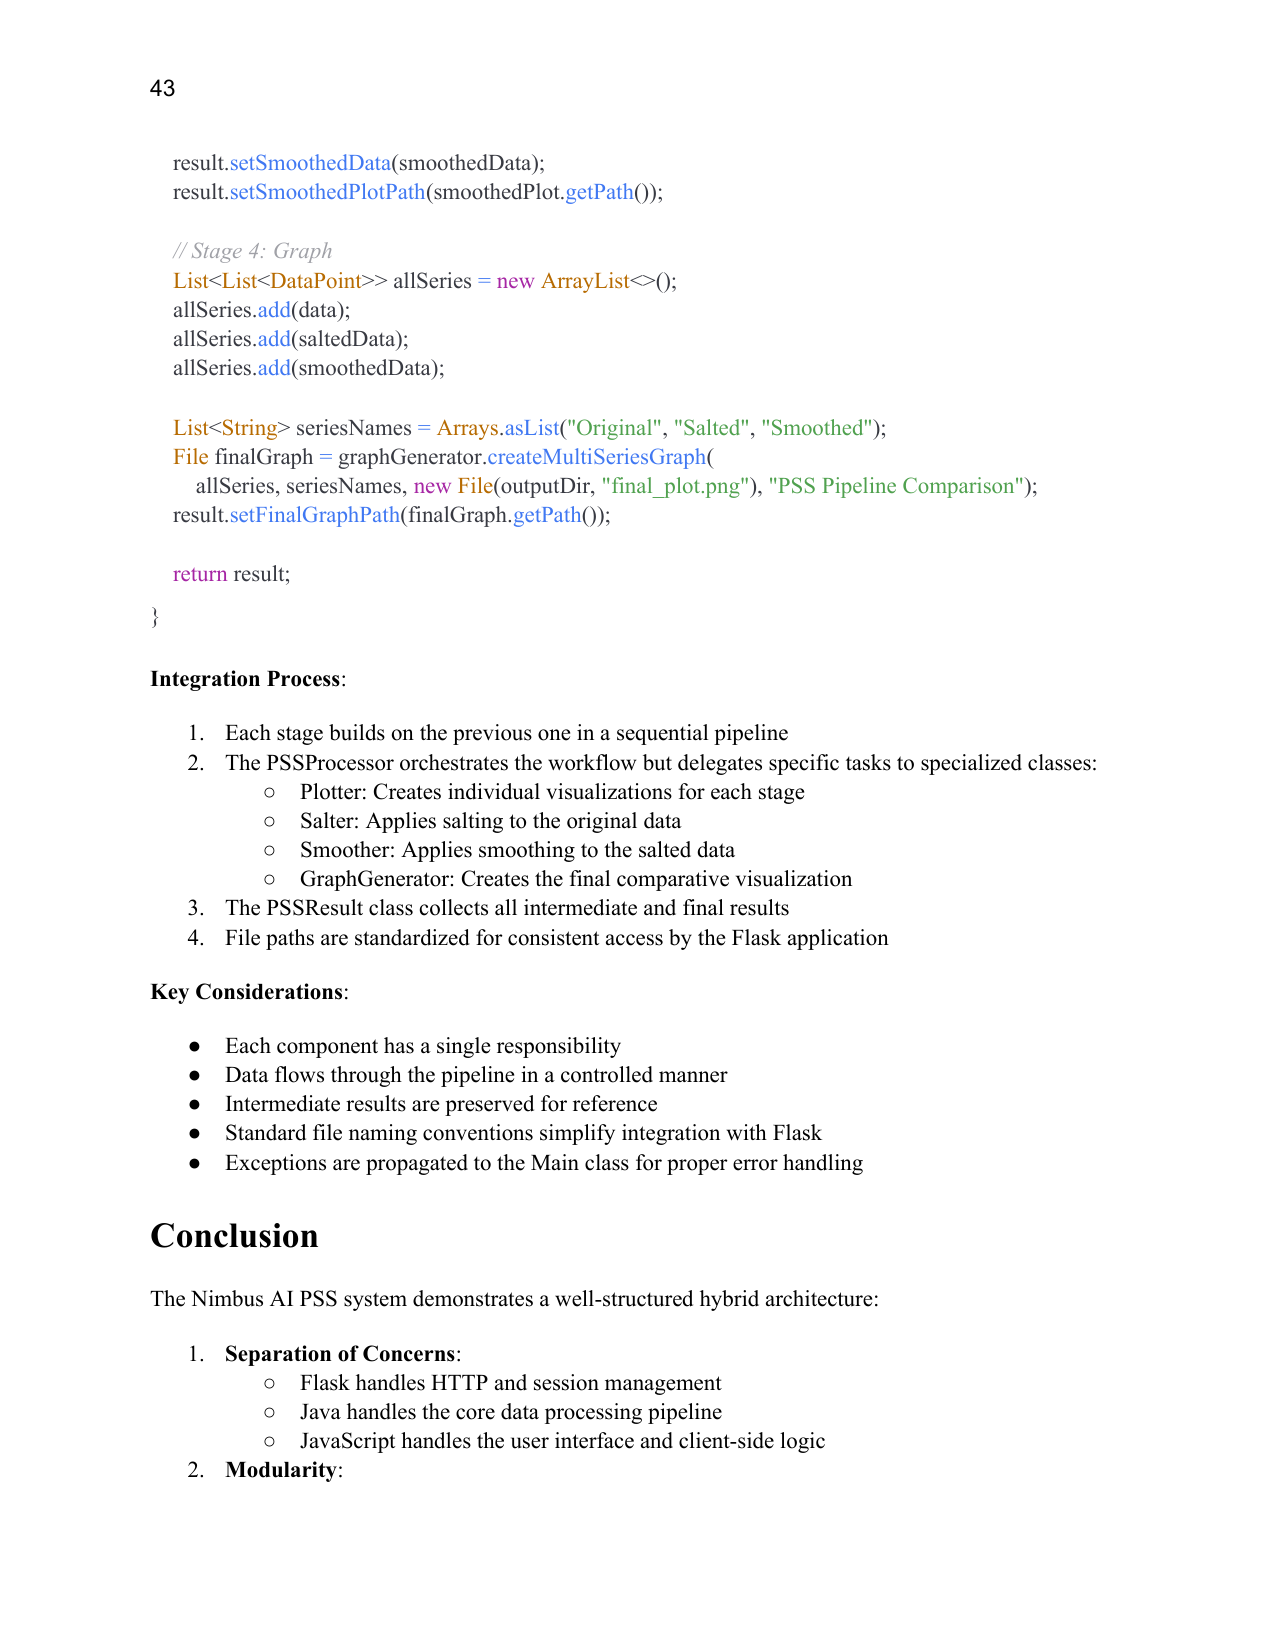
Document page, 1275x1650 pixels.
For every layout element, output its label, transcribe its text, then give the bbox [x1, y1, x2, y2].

text result.setSmoothedPlotPath(smoothedPlot.getPath()); [150, 179, 1125, 204]
list Smoother: Applies smoothing to the salted data [262, 837, 1125, 862]
text result.setSmoothedData(smoothedData); [150, 150, 1125, 175]
list Each component has a single responsibility [187, 1033, 1125, 1058]
text List<List<DataPoint>> allSeries = new ArrayList<>(); [150, 268, 1125, 293]
list GraphGenerator: Creates the final comparative visualization [262, 866, 1125, 892]
text return result; [150, 561, 1125, 587]
text allSeries, seriesNames, new File(outputDir, "final_plot.png"), "PSS Pipeline Comparison"); [150, 473, 1125, 498]
list Exceptions are propagated to the Main class for proper error handling [187, 1149, 1125, 1175]
list Separation of Concerns: [187, 1341, 1125, 1366]
text } [150, 603, 1125, 628]
list Flask handles HTTP and session management [262, 1370, 1125, 1395]
list Modularity: [187, 1457, 1125, 1483]
text List<String> seriesNames = Arrays.asList("Original", "Salted", "Smoothed"); [150, 414, 1125, 440]
list Salter: Applies salting to the original data [262, 808, 1125, 833]
text allSeries.add(smoothedData); [150, 355, 1125, 381]
text result.setFinalGraphPath(finalGraph.getPath()); [150, 502, 1125, 527]
list Intermediate results are preserved for reference [187, 1091, 1125, 1117]
text Key Considerations: [150, 979, 1125, 1004]
list The PSSProcessor orchestrates the workflow but delegates specific tasks to specialized classes: [187, 749, 1125, 775]
list The PSSResult class collects all intermediate and final results [187, 895, 1125, 921]
text allSeries.add(saltedData); [150, 326, 1125, 351]
text allSeries.add(data); [150, 297, 1125, 322]
list Standard file naming conventions simplify integration with Flask [187, 1120, 1125, 1146]
text Integration Process: [150, 666, 1125, 692]
list JavaScript handles the user interface and client-side logic [262, 1428, 1125, 1453]
text The Nimbus AI PSS system demonstrates a well-structured hybrid architecture: [150, 1286, 1125, 1312]
list Java handles the core data processing pipeline [262, 1399, 1125, 1424]
text // Stage 4: Graph [150, 238, 1125, 264]
subtitle Conclusion [150, 1216, 1125, 1256]
list Plotter: Creates individual visualizations for each stage [262, 779, 1125, 804]
list File paths are standardized for consistent access by the Flask application [187, 924, 1125, 950]
text File finalGraph = graphGenerator.createMultiSeriesGraph( [150, 444, 1125, 469]
list Data flows through the pipeline in a controlled manner [187, 1062, 1125, 1087]
list Each stage builds on the previous one in a sequential pipeline [187, 720, 1125, 746]
